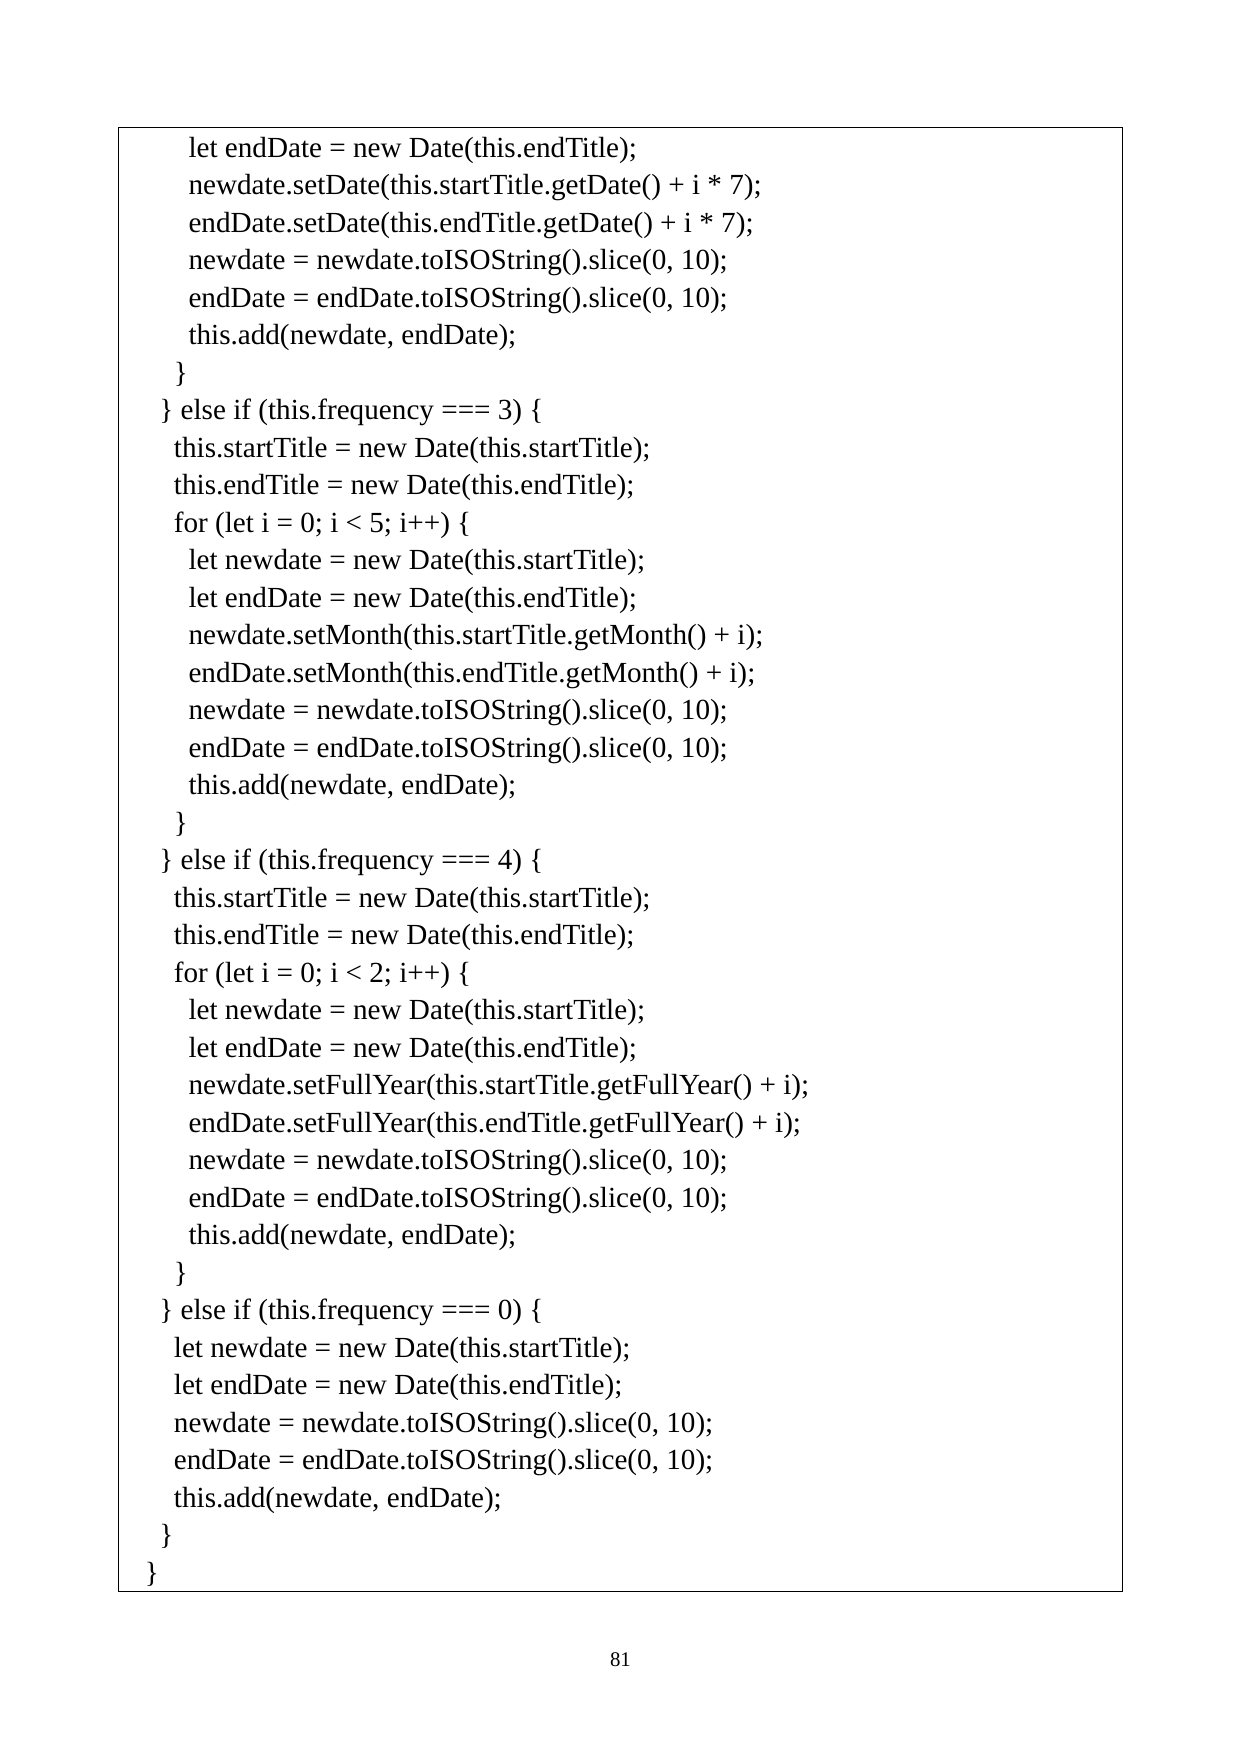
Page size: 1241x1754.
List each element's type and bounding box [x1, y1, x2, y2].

table_cell [119, 128, 1122, 1591]
